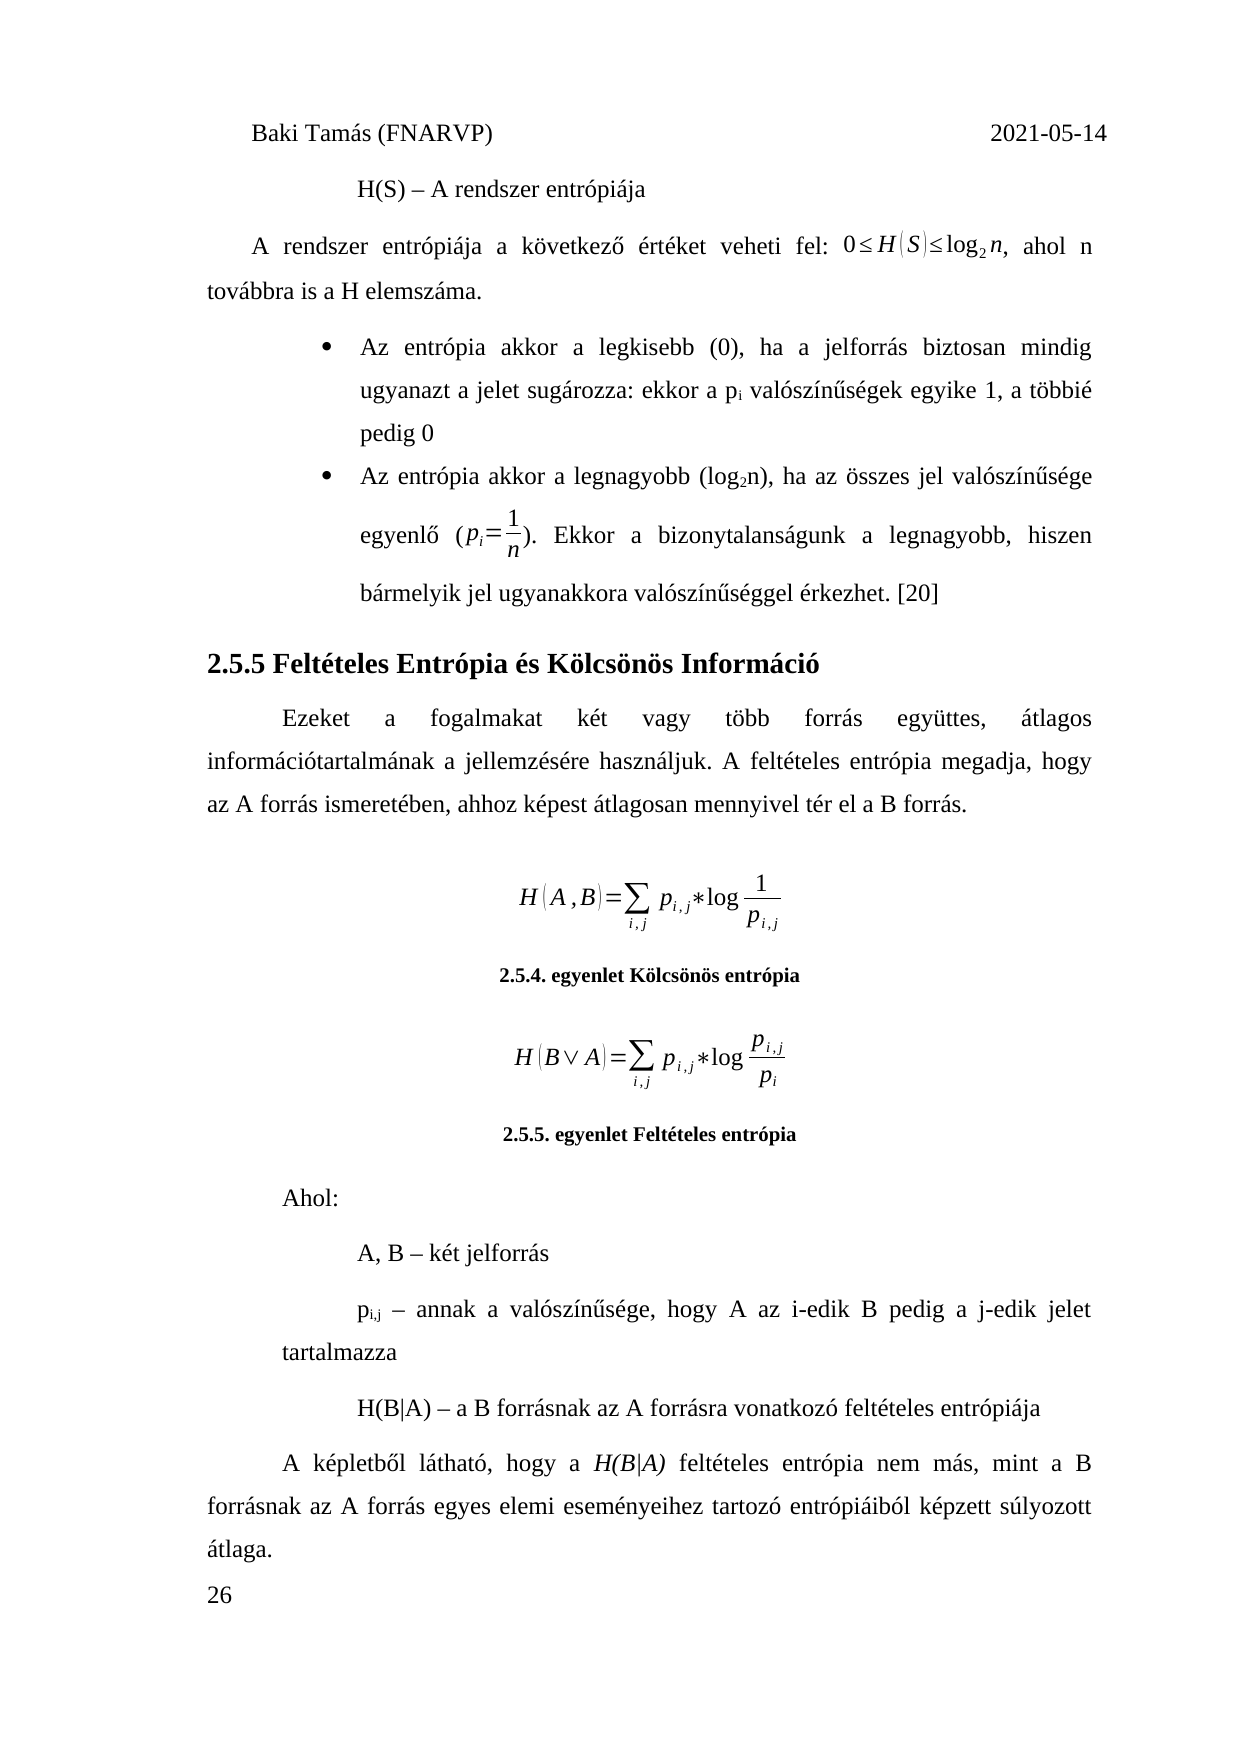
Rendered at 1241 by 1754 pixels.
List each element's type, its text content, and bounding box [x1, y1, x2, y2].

text H(B|A) – a B forrásnak az A forrásra vonatkozó feltételes entrópiája [282, 1393, 1092, 1421]
text Ezeket a fogalmakat két vagy több forrás együttes, átlagos információtartalmának a jellemzésére használjuk. A feltételes entrópia megadja, hogy az A forrás ismeretében, ahhoz képest átlagosan mennyivel tér el a B forrás. [207, 703, 1092, 818]
list Az entrópia akkor a legnagyobb (log2n), ha az összes jel valószínűsége egyenlő (). Ekkor a bizonytalanságunk a legnagyobb, hiszen bármelyik jel ugyanakkora valószínűséggel érkezhet. [322, 461, 1092, 607]
text 2.5.5. egyenlet Feltételes entrópia [207, 1122, 1092, 1146]
text pi,j – annak a valószínűsége, hogy A az i-edik B pedig a j-edik jelet tartalmazza [282, 1294, 1092, 1366]
text A rendszer entrópiája a következő értéket veheti fel: , ahol n továbbra is a H elemszáma. [207, 229, 1092, 305]
text A képletből látható, hogy a H(B|A) feltételes entrópia nem más, mint a B forrásnak az A forrás egyes elemi eseményeihez tartozó entrópiáiból képzett súlyozott átlaga. [207, 1448, 1092, 1563]
text 2.5.4. egyenlet Kölcsönös entrópia [207, 963, 1092, 987]
text A, B – két jelforrás [282, 1238, 1092, 1267]
text H(S) – A rendszer entrópiája [207, 174, 1092, 202]
list Az entrópia akkor a legkisebb (0), ha a jelforrás biztosan mindig ugyanazt a jelet sugározza: ekkor a pi valószínűségek egyike 1, a többié pedig 0 [322, 332, 1092, 447]
subtitle Feltételes Entrópia és Kölcsönös Információ [207, 646, 1092, 679]
text Ahol: [207, 1183, 1092, 1211]
